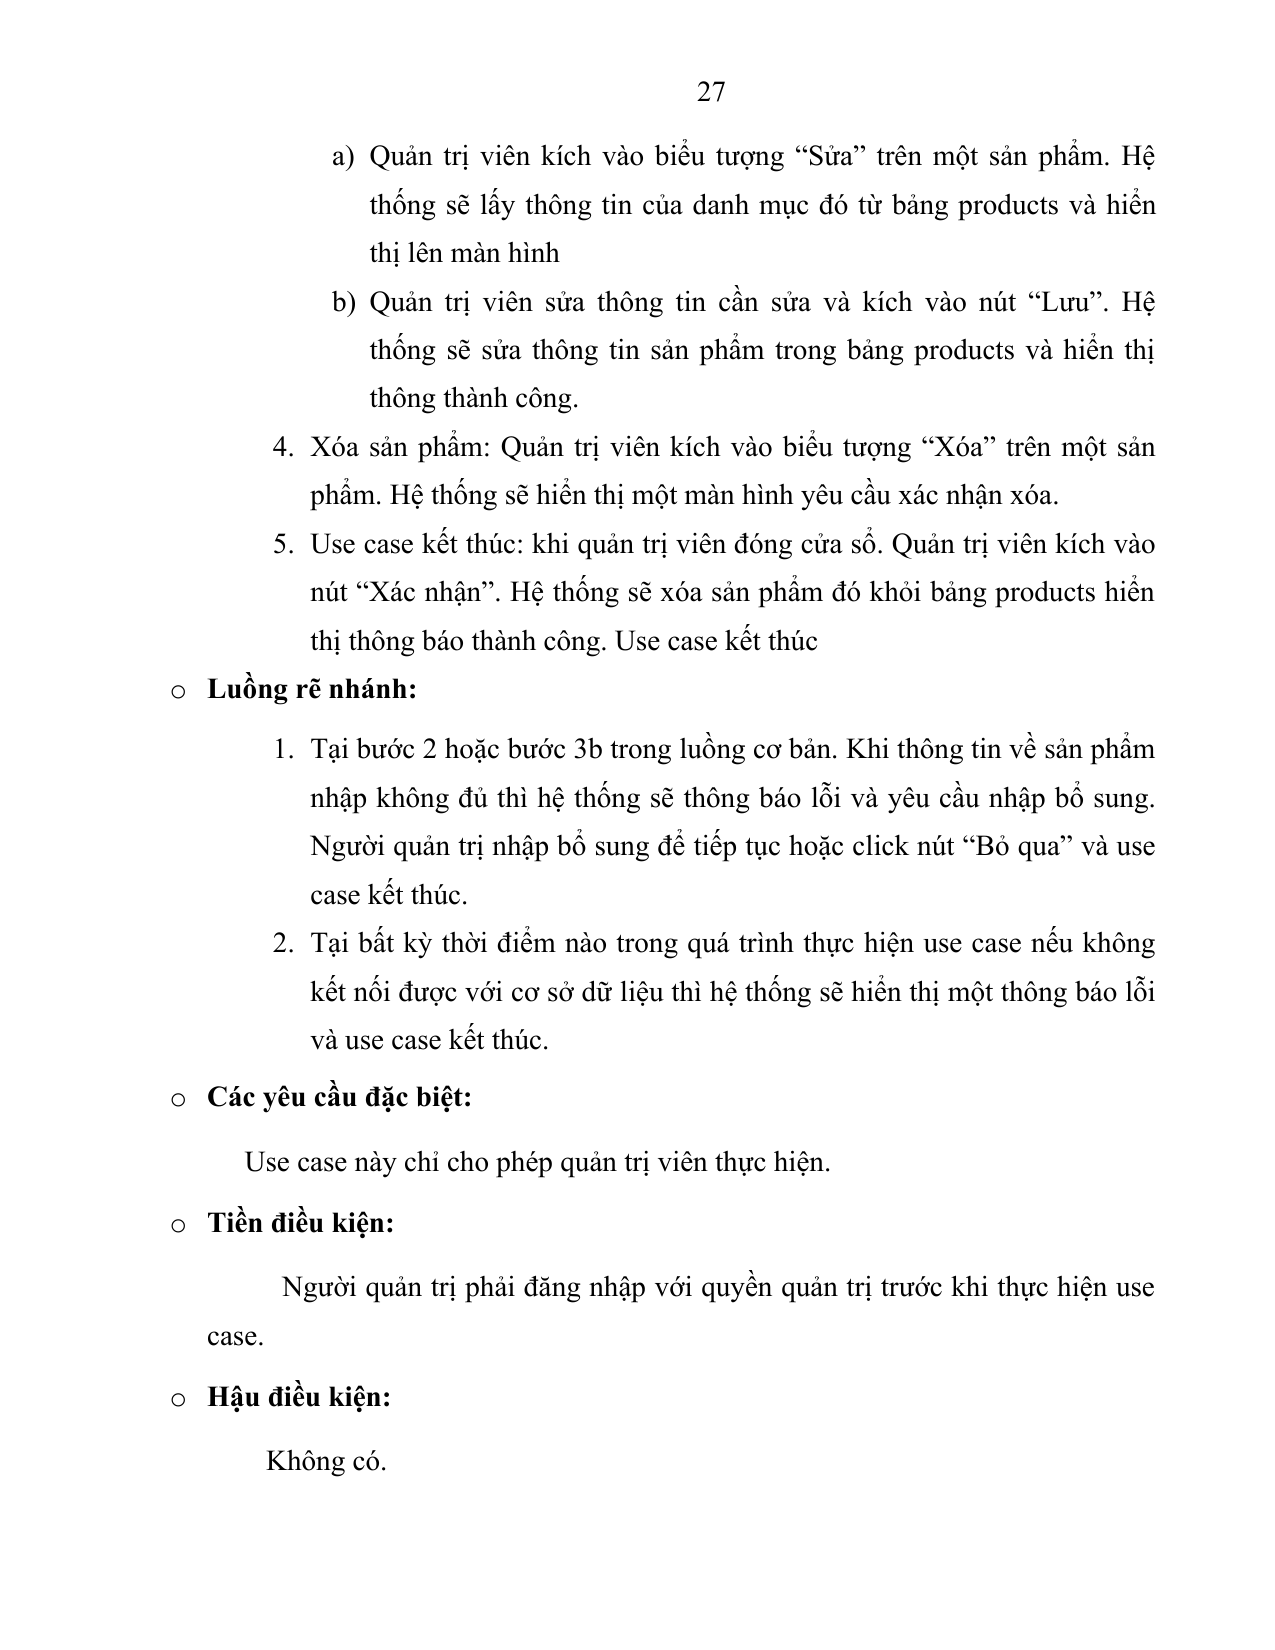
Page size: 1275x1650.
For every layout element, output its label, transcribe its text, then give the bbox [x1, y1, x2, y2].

list Hậu điều kiện: [169, 1380, 1157, 1415]
list Luồng rẽ nhánh: [169, 672, 1157, 707]
list Tại bước 2 hoặc bước 3b trong luồng cơ bản. Khi thông tin về sản phẩm nhập không đủ thì hệ thống sẽ thông báo lỗi và yêu cầu nhập bổ sung. Người quản trị nhập bổ sung để tiếp tục hoặc click nút “Bỏ qua” và use case kết thúc. [273, 733, 1157, 911]
text Không có. [207, 1445, 1157, 1477]
list Xóa sản phẩm: Quản trị viên kích vào biểu tượng “Xóa” trên một sản phẩm. Hệ thống sẽ hiển thị một màn hình yêu cầu xác nhận xóa. [273, 430, 1157, 511]
list Tại bất kỳ thời điểm nào trong quá trình thực hiện use case nếu không kết nối được với cơ sở dữ liệu thì hệ thống sẽ hiển thị một thông báo lỗi và use case kết thúc. [273, 927, 1157, 1056]
list Các yêu cầu đặc biệt: [169, 1080, 1157, 1115]
list Quản trị viên kích vào biểu tượng “Sửa” trên một sản phẩm. Hệ thống sẽ lấy thông tin của danh mục đó từ bảng products và hiển thị lên màn hình [332, 139, 1157, 269]
text Use case này chỉ cho phép quản trị viên thực hiện. [207, 1145, 1157, 1177]
list Use case kết thúc: khi quản trị viên đóng cửa sổ. Quản trị viên kích vào nút “Xác nhận”. Hệ thống sẽ xóa sản phẩm đó khỏi bảng products hiển thị thông báo thành công. Use case kết thúc [273, 527, 1157, 656]
text Người quản trị phải đăng nhập với quyền quản trị trước khi thực hiện use case. [207, 1271, 1157, 1351]
list Quản trị viên sửa thông tin cần sửa và kích vào nút “Lưu”. Hệ thống sẽ sửa thông tin sản phẩm trong bảng products và hiển thị thông thành công. [332, 285, 1157, 414]
list Tiền điều kiện: [169, 1206, 1157, 1241]
